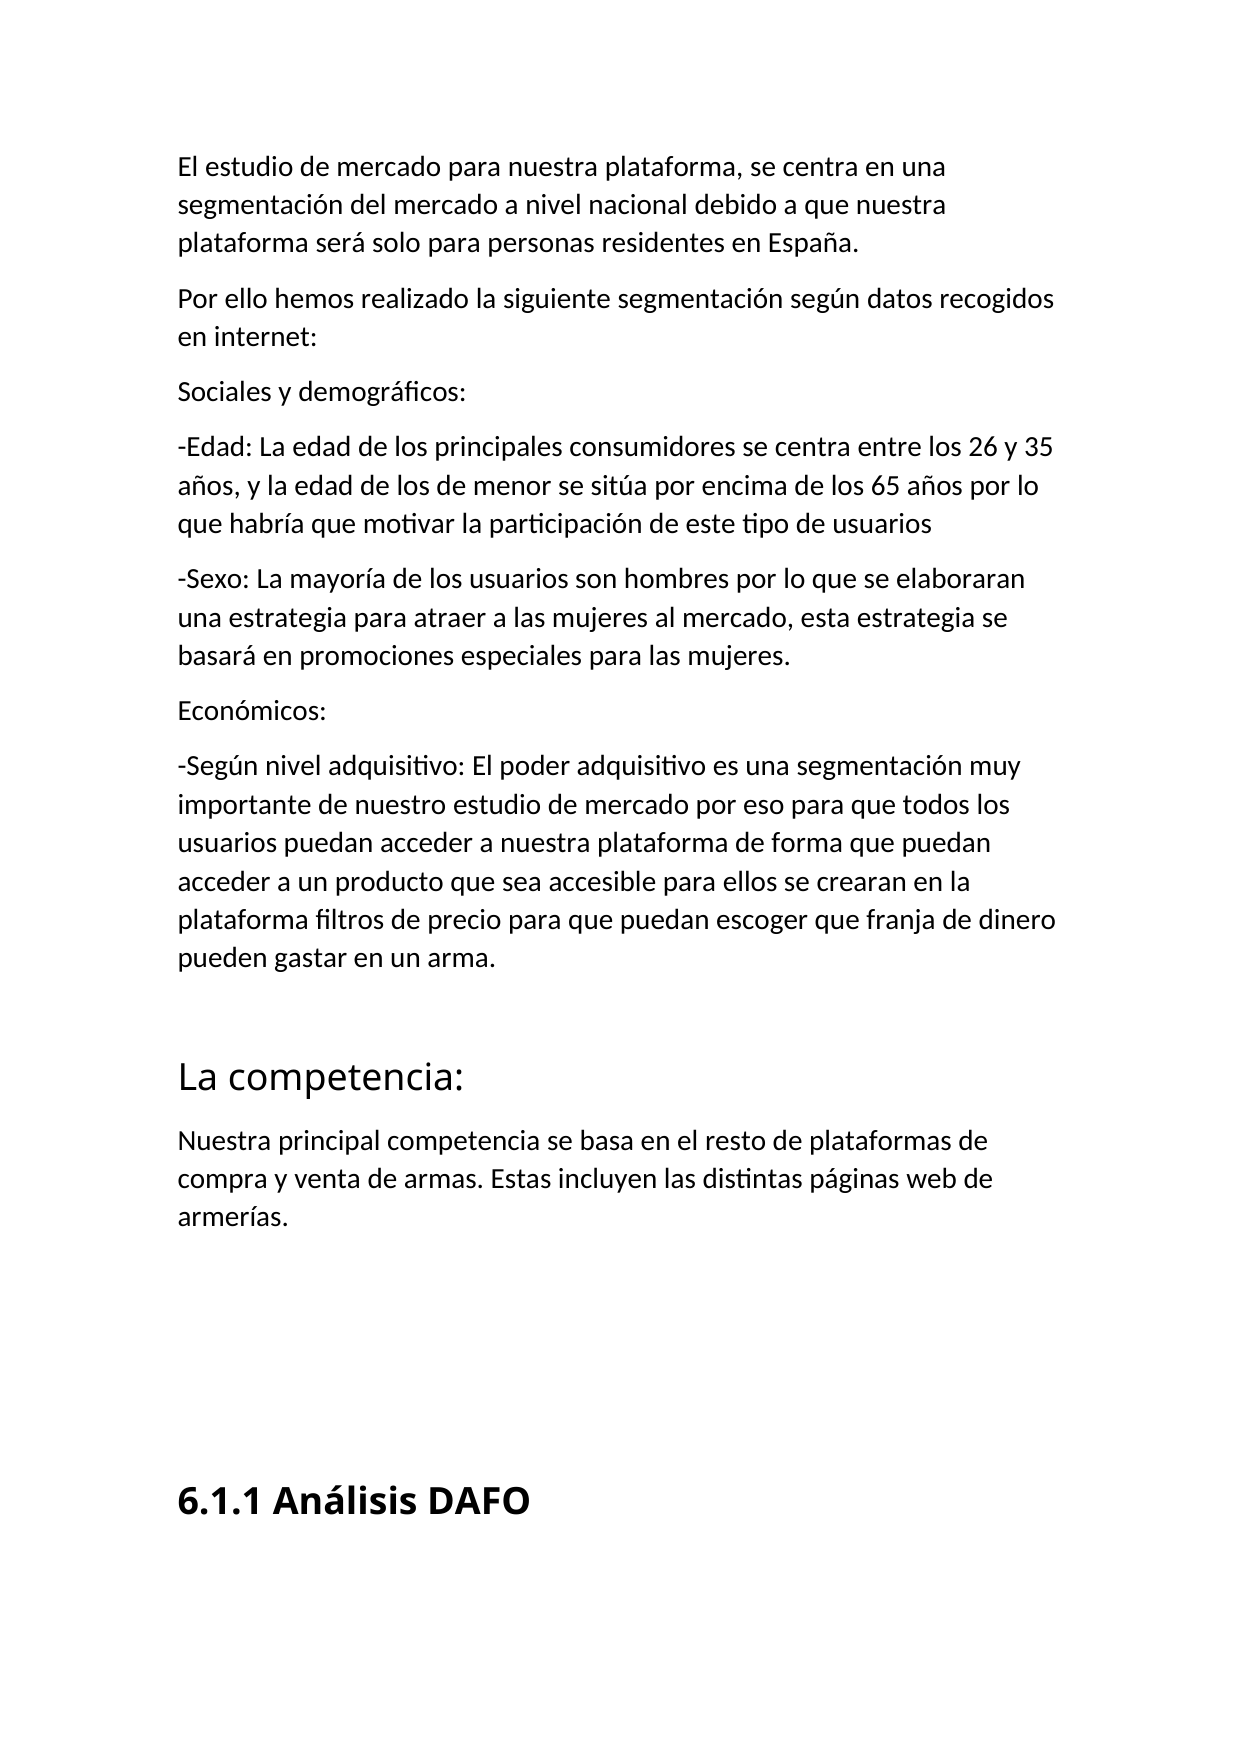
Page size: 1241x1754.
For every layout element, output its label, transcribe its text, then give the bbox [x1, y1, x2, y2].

text Sociales y demográficos: [177, 373, 1063, 409]
text Económicos: [177, 692, 1063, 728]
text El estudio de mercado para nuestra plataforma, se centra en una segmentación del mercado a nivel nacional debido a que nuestra plataforma será solo para personas residentes en España. [177, 148, 1063, 260]
text Por ello hemos realizado la siguiente segmentación según datos recogidos en internet: [177, 280, 1063, 354]
text Nuestra principal competencia se basa en el resto de plataformas de compra y venta de armas. Estas incluyen las distintas páginas web de armerías. [177, 1122, 1063, 1234]
text -Según nivel adquisitivo: El poder adquisitivo es una segmentación muy importante de nuestro estudio de mercado por eso para que todos los usuarios puedan acceder a nuestra plataforma de forma que puedan acceder a un producto que sea accesible para ellos se crearan en la plataforma filtros de precio para que puedan escoger que franja de dinero pueden gastar en un arma. [177, 747, 1063, 975]
text 6.1.1 Análisis DAFO [177, 1474, 1063, 1525]
text -Sexo: La mayoría de los usuarios son hombres por lo que se elaboraran una estrategia para atraer a las mujeres al mercado, esta estrategia se basará en promociones especiales para las mujeres. [177, 560, 1063, 673]
text -Edad: La edad de los principales consumidores se centra entre los 26 y 35 años, y la edad de los de menor se sitúa por encima de los 65 años por lo que habría que motivar la participación de este tipo de usuarios [177, 428, 1063, 541]
text La competencia: [177, 1050, 1063, 1101]
